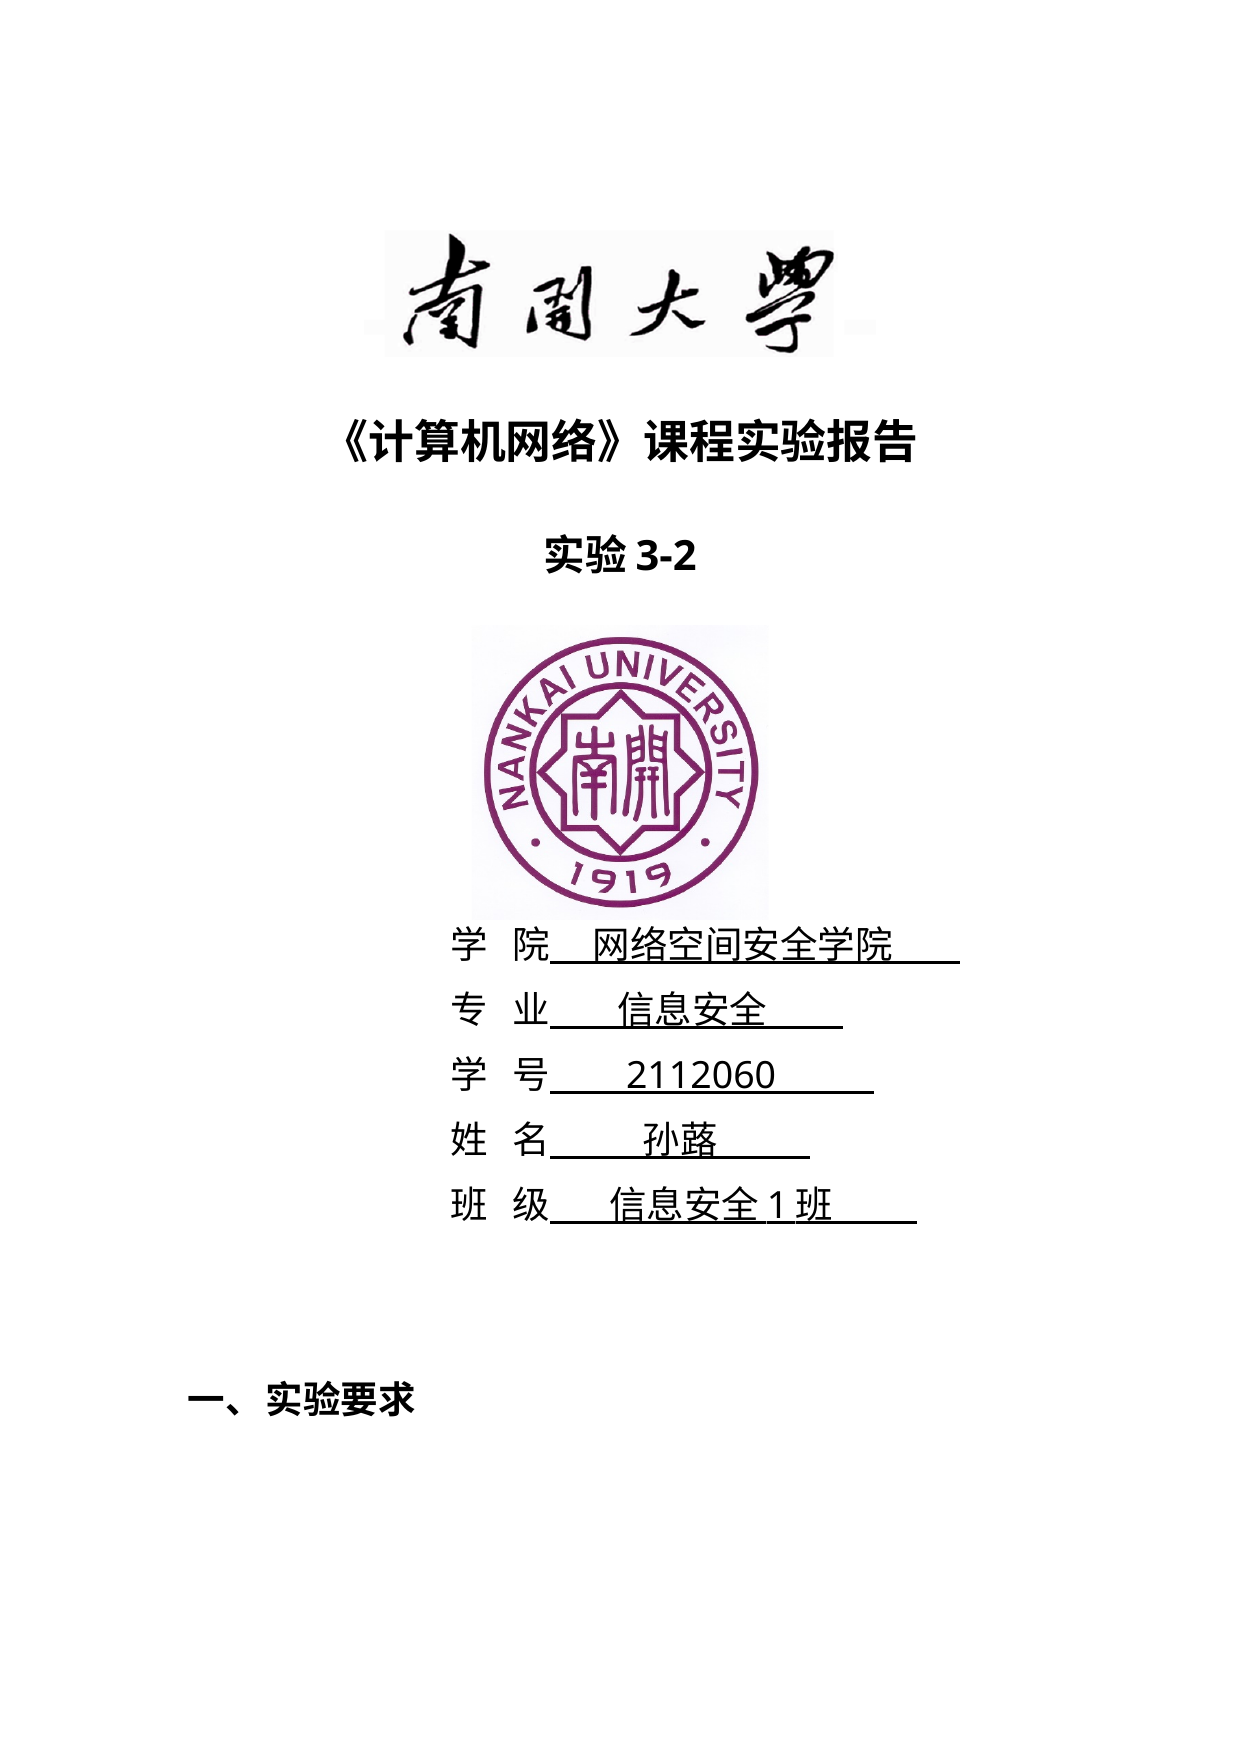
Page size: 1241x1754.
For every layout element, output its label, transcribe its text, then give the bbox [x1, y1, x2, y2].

text 学 号 2112060 [406, 1039, 1053, 1104]
picture [471, 625, 769, 920]
text 实验3-2 [187, 519, 1053, 584]
text 《计算机网络》课程实验报告 [187, 389, 1053, 487]
text 班 级 信息安全1班 [406, 1169, 1053, 1234]
text 专 业 信息安全 [406, 974, 1053, 1039]
list 实验要求 [187, 1364, 1053, 1429]
text 姓 名 孙蕗 [406, 1104, 1053, 1169]
picture [364, 227, 877, 357]
text 学 院 网络空间安全学院 [406, 909, 1053, 974]
